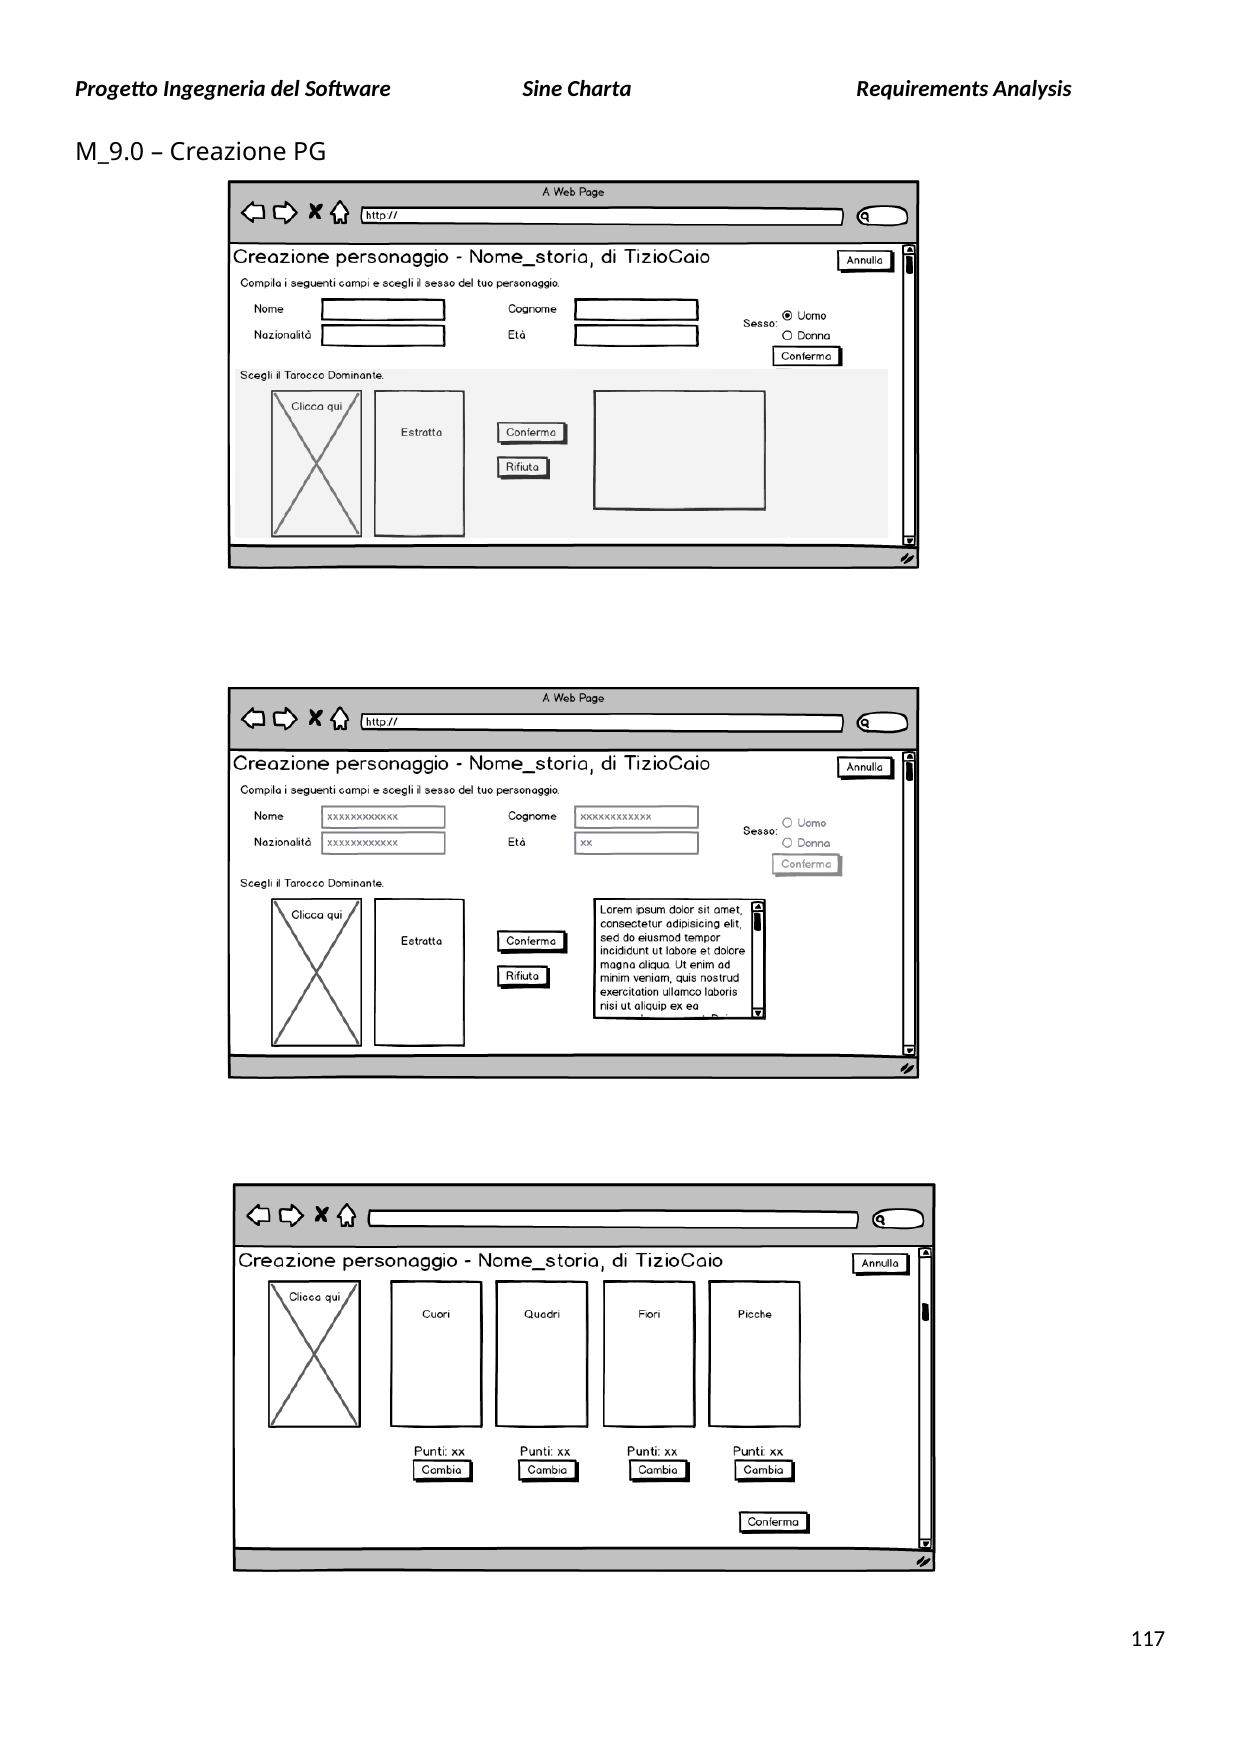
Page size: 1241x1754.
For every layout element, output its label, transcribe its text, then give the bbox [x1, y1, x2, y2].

subtitle M_9.0 – Creazione PG [75, 134, 1165, 168]
picture [227, 180, 1029, 569]
picture [232, 1183, 1047, 1572]
picture [227, 687, 1029, 1079]
